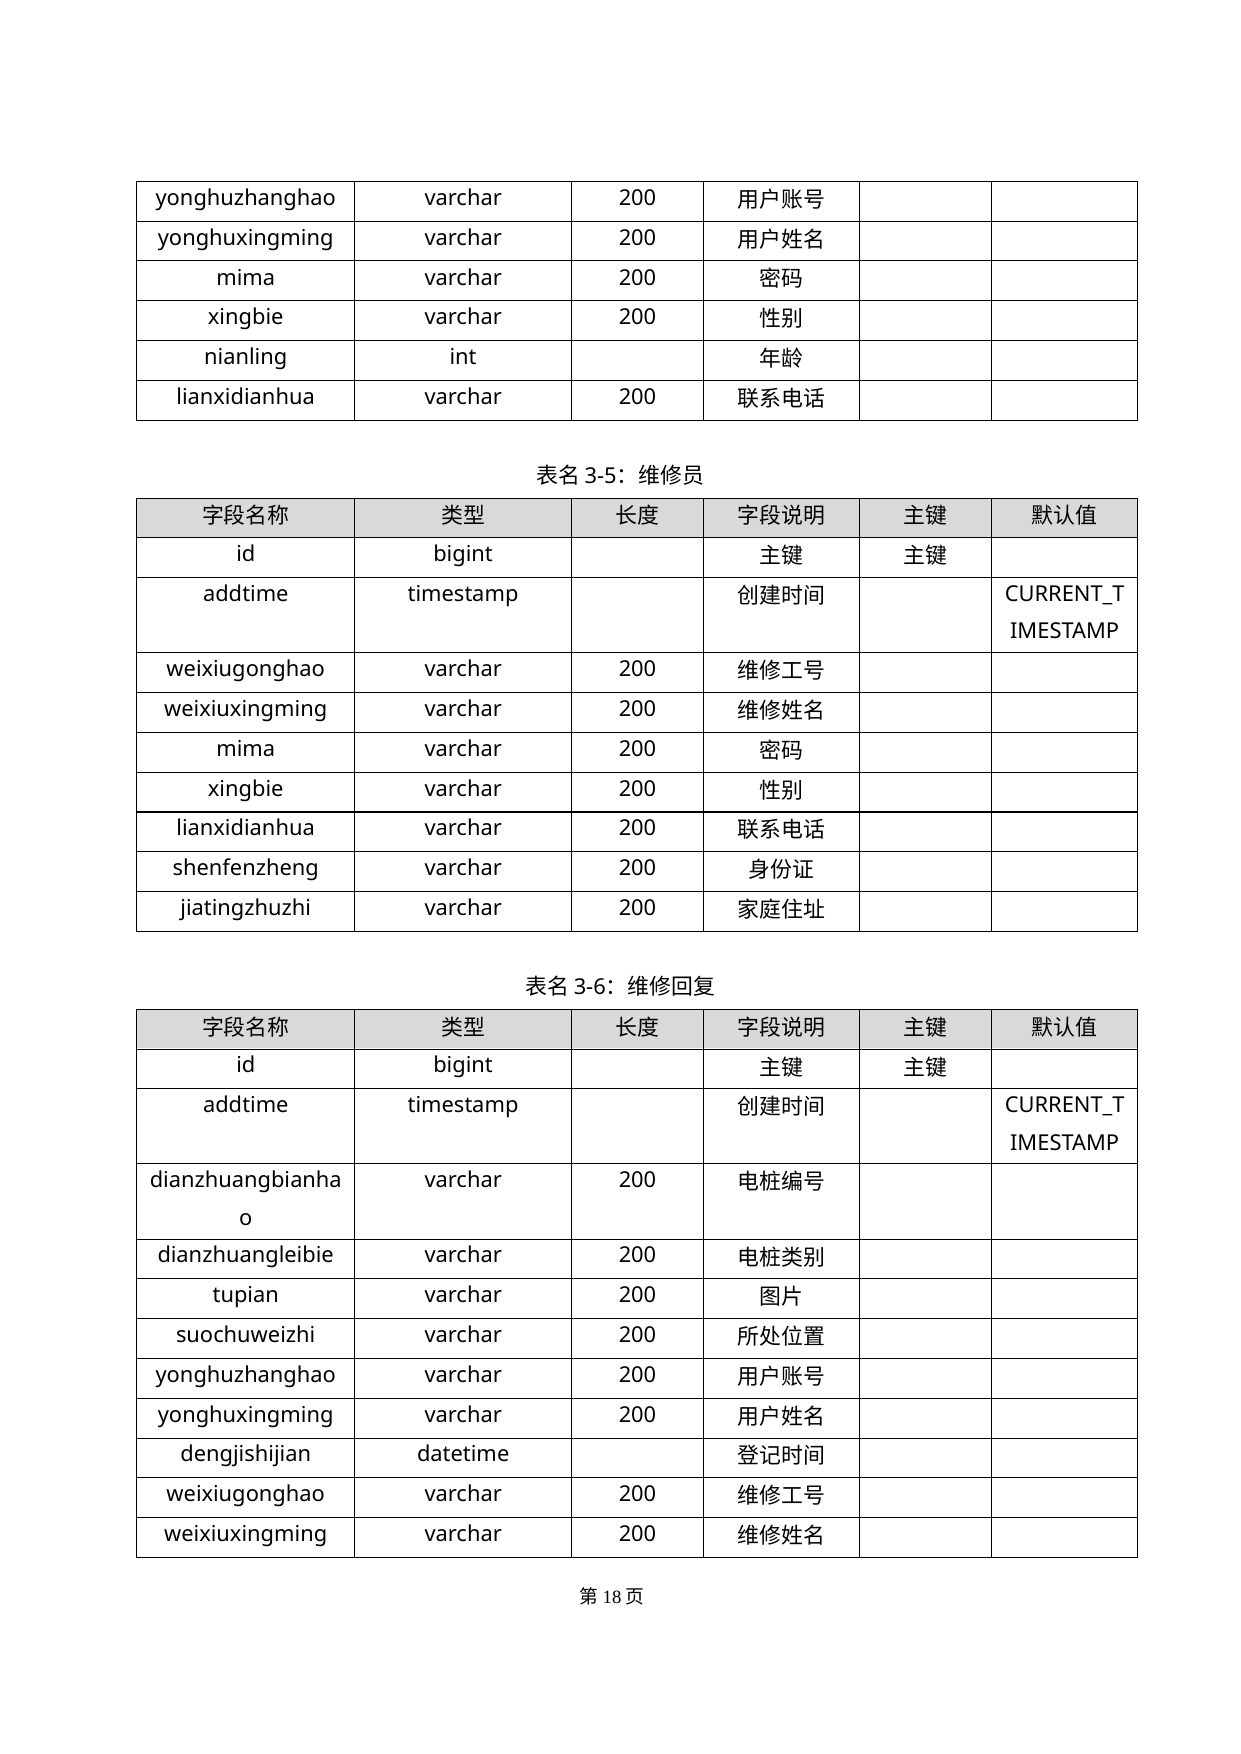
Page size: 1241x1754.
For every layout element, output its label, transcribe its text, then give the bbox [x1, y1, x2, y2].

table_cell yonghuxingming [137, 1399, 354, 1437]
table_cell 年龄 [704, 341, 859, 380]
table_header 长度 [572, 499, 703, 537]
table_cell dianzhuangleibie [137, 1240, 354, 1278]
table_cell 200 [572, 1359, 703, 1398]
table_cell bigint [355, 538, 571, 577]
table_cell addtime [137, 1089, 354, 1163]
table_cell 用户账号 [704, 182, 859, 221]
table_cell weixiuxingming [137, 1518, 354, 1557]
table_cell 主键 [704, 538, 859, 577]
table_cell 维修工号 [704, 653, 859, 692]
table_cell varchar [355, 852, 571, 891]
table_cell 维修姓名 [704, 1518, 859, 1557]
table_header 默认值 [992, 1010, 1137, 1048]
table_cell [992, 693, 1137, 732]
table_cell mima [137, 733, 354, 772]
table_cell addtime [137, 578, 354, 652]
table_cell tupian [137, 1279, 354, 1318]
table_cell varchar [355, 301, 571, 340]
table_cell id [137, 538, 354, 577]
table_cell varchar [355, 182, 571, 221]
table_cell 性别 [704, 301, 859, 340]
table_cell [992, 1319, 1137, 1358]
table_cell [992, 1478, 1137, 1517]
table_cell 家庭住址 [704, 892, 859, 931]
table_cell [992, 261, 1137, 300]
table_cell 200 [572, 222, 703, 260]
table_cell 密码 [704, 261, 859, 300]
table_cell [860, 693, 991, 732]
table_cell yonghuxingming [137, 222, 354, 260]
table_cell yonghuzhanghao [137, 1359, 354, 1398]
table_cell mima [137, 261, 354, 300]
table_cell 200 [572, 1240, 703, 1278]
table_cell 创建时间 [704, 578, 859, 652]
table_cell varchar [355, 1240, 571, 1278]
table_cell nianling [137, 341, 354, 380]
table_cell xingbie [137, 773, 354, 811]
table_cell varchar [355, 1399, 571, 1437]
table_header 字段名称 [137, 499, 354, 537]
table_cell 主键 [860, 1050, 991, 1088]
table_cell [860, 1439, 991, 1477]
table_cell 200 [572, 1399, 703, 1437]
table_cell varchar [355, 1319, 571, 1358]
table_cell [992, 892, 1137, 931]
table_cell [992, 1439, 1137, 1477]
table_cell datetime [355, 1439, 571, 1477]
table_cell 200 [572, 733, 703, 772]
text 表名3-6：维修回复 [148, 969, 1092, 1001]
table_cell [860, 773, 991, 811]
table_header 类型 [355, 499, 571, 537]
table_cell [992, 301, 1137, 340]
table_cell [572, 341, 703, 380]
table_cell bigint [355, 1050, 571, 1088]
table_cell [860, 1478, 991, 1517]
table_cell [572, 538, 703, 577]
table_cell [860, 813, 991, 851]
table_cell varchar [355, 261, 571, 300]
table_cell [572, 578, 703, 652]
table_cell 维修工号 [704, 1478, 859, 1517]
table_cell varchar [355, 813, 571, 851]
table_cell varchar [355, 1164, 571, 1238]
table_header 字段名称 [137, 1010, 354, 1048]
table_cell 200 [572, 381, 703, 419]
table_cell 用户姓名 [704, 222, 859, 260]
table_cell [860, 1089, 991, 1163]
table_cell [992, 222, 1137, 260]
table_cell [860, 1399, 991, 1437]
table_cell yonghuzhanghao [137, 182, 354, 221]
table_cell [992, 653, 1137, 692]
table_header 字段说明 [704, 1010, 859, 1048]
table_cell [860, 1279, 991, 1318]
table_cell 性别 [704, 773, 859, 811]
table_cell [992, 1279, 1137, 1318]
table_cell 电桩编号 [704, 1164, 859, 1238]
table_cell 200 [572, 852, 703, 891]
table_cell jiatingzhuzhi [137, 892, 354, 931]
table_cell 创建时间 [704, 1089, 859, 1163]
table_cell 主键 [704, 1050, 859, 1088]
table_cell [992, 538, 1137, 577]
table_cell [992, 1050, 1137, 1088]
table_cell varchar [355, 1279, 571, 1318]
table_cell [992, 733, 1137, 772]
table_cell [992, 1164, 1137, 1238]
table_cell int [355, 341, 571, 380]
table_header 字段说明 [704, 499, 859, 537]
table_header 长度 [572, 1010, 703, 1048]
table_cell xingbie [137, 301, 354, 340]
table_cell weixiugonghao [137, 1478, 354, 1517]
table_cell 200 [572, 1478, 703, 1517]
table_cell [860, 578, 991, 652]
table_cell [860, 1164, 991, 1238]
table_cell [572, 1439, 703, 1477]
table_header 类型 [355, 1010, 571, 1048]
table_cell [992, 1240, 1137, 1278]
table_cell 200 [572, 301, 703, 340]
table_cell [992, 1359, 1137, 1398]
table_cell 联系电话 [704, 381, 859, 419]
table_cell 登记时间 [704, 1439, 859, 1477]
table_cell CURRENT_TIMESTAMP [992, 1089, 1137, 1163]
table_cell id [137, 1050, 354, 1088]
table_cell dengjishijian [137, 1439, 354, 1477]
text 表名3-5：维修员 [148, 458, 1092, 489]
table_cell [860, 892, 991, 931]
table_cell [992, 773, 1137, 811]
table_cell 维修姓名 [704, 693, 859, 732]
table_cell 所处位置 [704, 1319, 859, 1358]
table_cell varchar [355, 773, 571, 811]
table_cell suochuweizhi [137, 1319, 354, 1358]
table_cell 200 [572, 693, 703, 732]
table_cell [860, 1359, 991, 1398]
table_cell weixiugonghao [137, 653, 354, 692]
table_cell varchar [355, 1518, 571, 1557]
table_cell 主键 [860, 538, 991, 577]
table_cell 电桩类别 [704, 1240, 859, 1278]
table_cell varchar [355, 653, 571, 692]
table_cell varchar [355, 222, 571, 260]
table_cell 200 [572, 1518, 703, 1557]
table_header 默认值 [992, 499, 1137, 537]
table_cell dianzhuangbianhao [137, 1164, 354, 1238]
table_cell 200 [572, 1279, 703, 1318]
table_cell 用户姓名 [704, 1399, 859, 1437]
table_cell [860, 653, 991, 692]
table_cell [860, 1518, 991, 1557]
table_cell 图片 [704, 1279, 859, 1318]
table_cell varchar [355, 693, 571, 732]
table_cell [860, 261, 991, 300]
table_cell CURRENT_TIMESTAMP [992, 578, 1137, 652]
table_cell shenfenzheng [137, 852, 354, 891]
table_header 主键 [860, 499, 991, 537]
table_cell [992, 1399, 1137, 1437]
table_cell lianxidianhua [137, 381, 354, 419]
table_cell [992, 341, 1137, 380]
table_cell 联系电话 [704, 813, 859, 851]
table_cell 200 [572, 261, 703, 300]
table_cell [572, 1089, 703, 1163]
table_cell 用户账号 [704, 1359, 859, 1398]
table_cell 200 [572, 653, 703, 692]
table_cell 200 [572, 1319, 703, 1358]
table_cell varchar [355, 1478, 571, 1517]
table_cell timestamp [355, 578, 571, 652]
table_cell varchar [355, 1359, 571, 1398]
table_cell [860, 1319, 991, 1358]
table_cell 200 [572, 182, 703, 221]
table_cell [860, 381, 991, 419]
table_cell [992, 1518, 1137, 1557]
table_cell 200 [572, 813, 703, 851]
table_cell timestamp [355, 1089, 571, 1163]
table_cell [860, 1240, 991, 1278]
table_cell 身份证 [704, 852, 859, 891]
table_cell [860, 222, 991, 260]
table_cell 200 [572, 1164, 703, 1238]
table_cell [860, 301, 991, 340]
table_cell 200 [572, 773, 703, 811]
table_cell [860, 182, 991, 221]
table_cell [992, 852, 1137, 891]
table_cell lianxidianhua [137, 813, 354, 851]
table_cell [572, 1050, 703, 1088]
table_cell varchar [355, 381, 571, 419]
table_cell [860, 733, 991, 772]
table_cell weixiuxingming [137, 693, 354, 732]
table_cell [992, 813, 1137, 851]
table_header 主键 [860, 1010, 991, 1048]
table_cell [860, 852, 991, 891]
table_cell 200 [572, 892, 703, 931]
table_cell [992, 381, 1137, 419]
table_cell [860, 341, 991, 380]
table_cell varchar [355, 892, 571, 931]
table_cell 密码 [704, 733, 859, 772]
table_cell varchar [355, 733, 571, 772]
table_cell [992, 182, 1137, 221]
